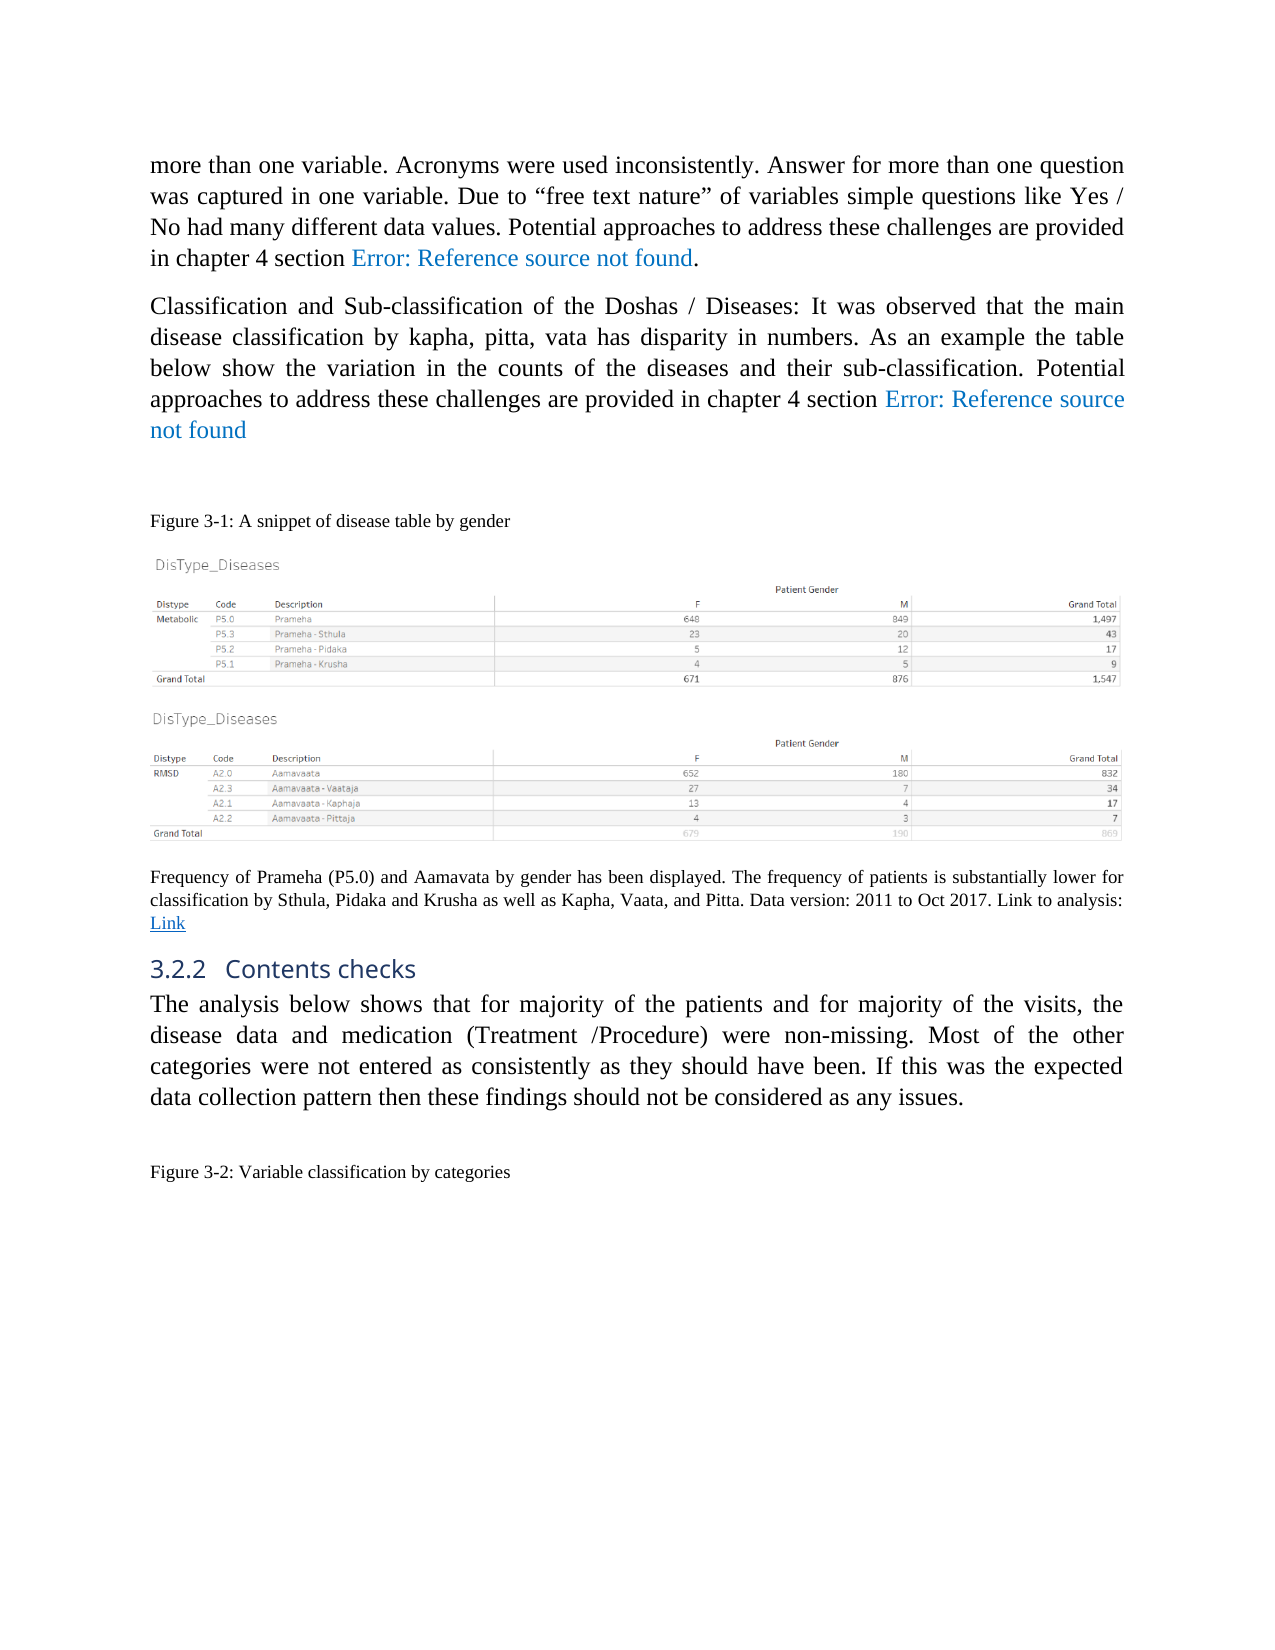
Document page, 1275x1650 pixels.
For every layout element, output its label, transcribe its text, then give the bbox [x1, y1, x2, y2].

text Figure 3-2: Variable classification by categories [150, 1161, 1125, 1182]
text Frequency of Prameha (P5.0) and Aamavata by gender has been displayed. The frequency of patients is substantially lower for classification by Sthula, Pidaka and Krusha as well as Kapha, Vaata, and Pitta. Data version: 2011 to Oct 2017. Link to analysis: Link [150, 866, 1125, 934]
picture [150, 552, 1125, 689]
text The analysis below shows that for majority of the patients and for majority of the visits, the disease data and medication (Treatment /Procedure) were non-missing. Most of the other categories were not entered as consistently as they should have been. If this was the expected data collection pattern then these findings should not be considered as any issues. [150, 989, 1125, 1111]
text Figure 3-1: A snippet of disease table by gender [150, 510, 1125, 532]
picture [150, 707, 1125, 847]
subtitle Contents checks [150, 952, 1125, 986]
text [150, 150, 1125, 272]
